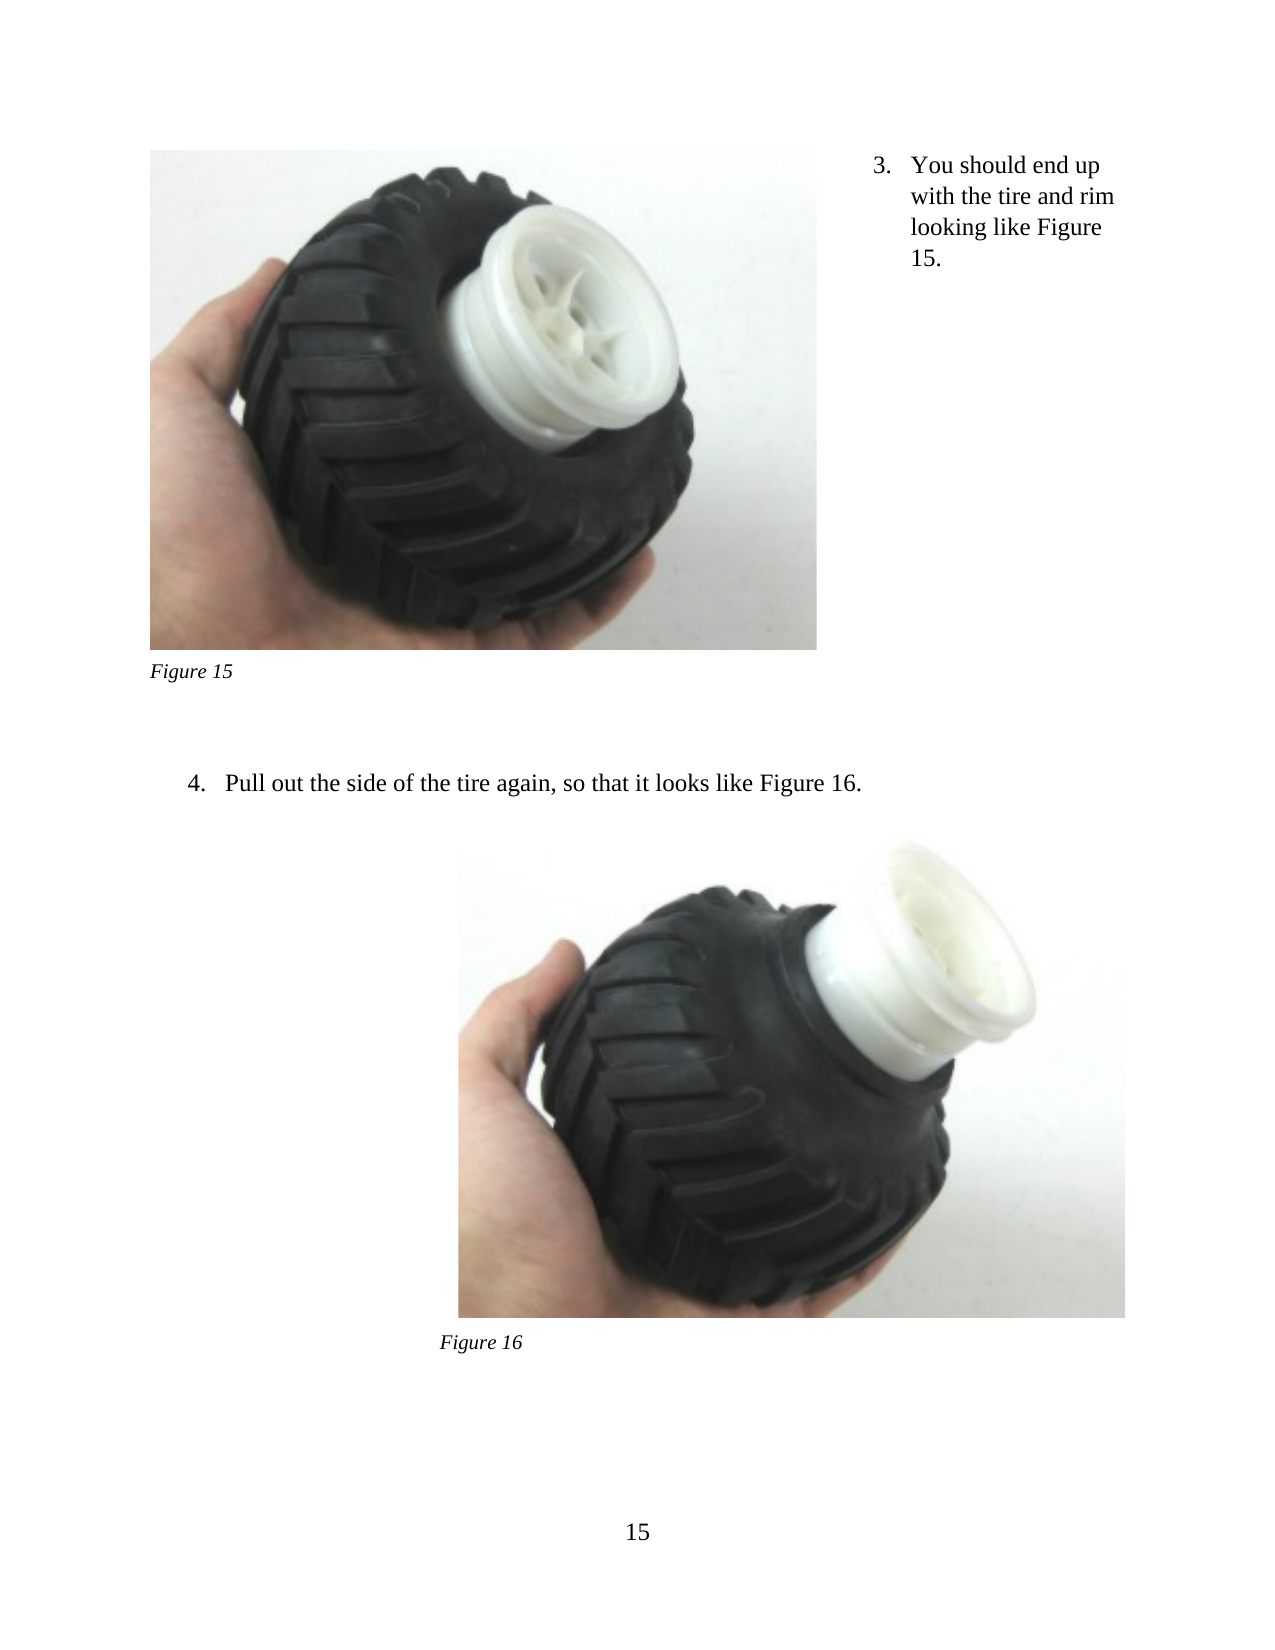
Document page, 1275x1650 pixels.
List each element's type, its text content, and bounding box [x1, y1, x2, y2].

picture [458, 817, 1125, 1318]
list You should end up with the tire and rim looking like Figure 15. [817, 150, 1125, 272]
list Pull out the side of the tire again, so that it looks like Figure 16. [187, 768, 1125, 797]
picture [150, 150, 817, 650]
